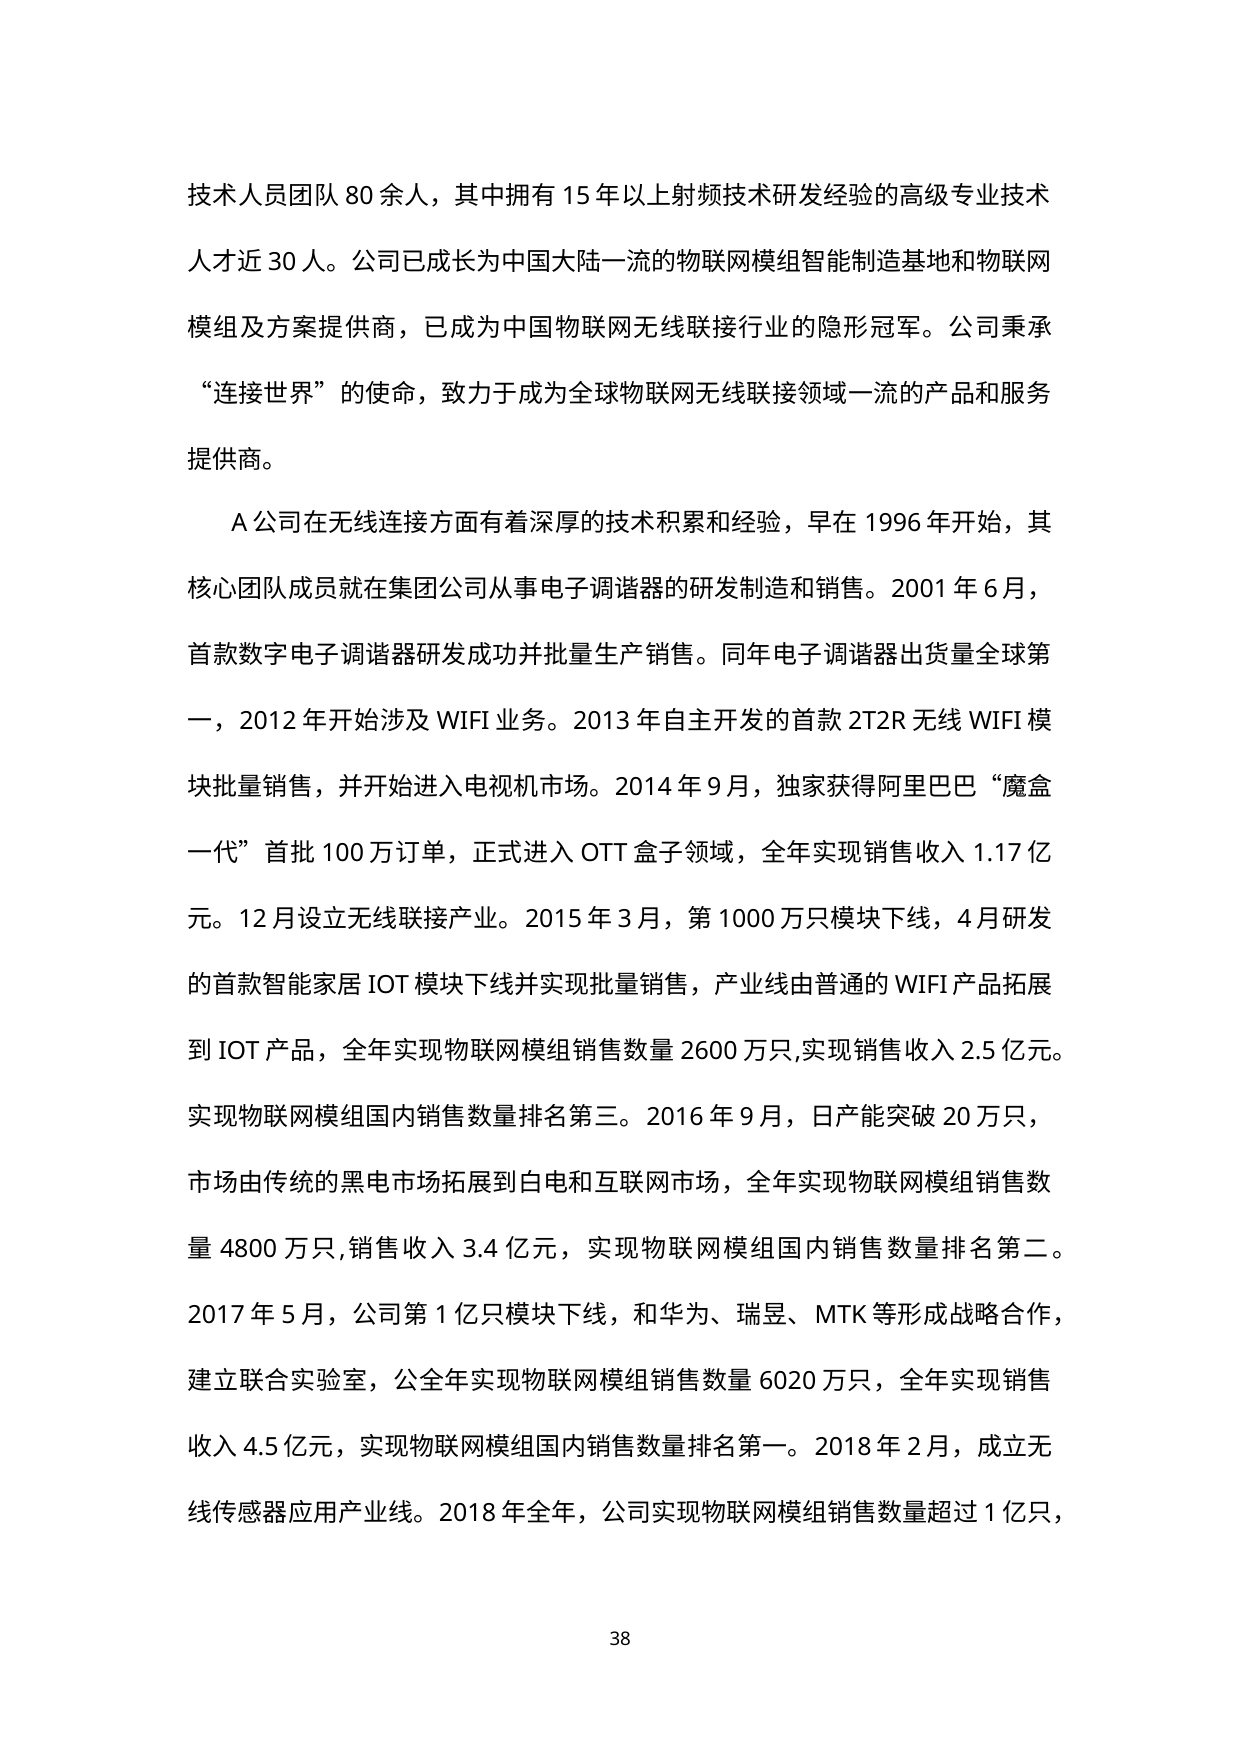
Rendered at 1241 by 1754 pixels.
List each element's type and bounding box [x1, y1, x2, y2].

text [187, 172, 1053, 480]
text [187, 498, 1053, 1533]
